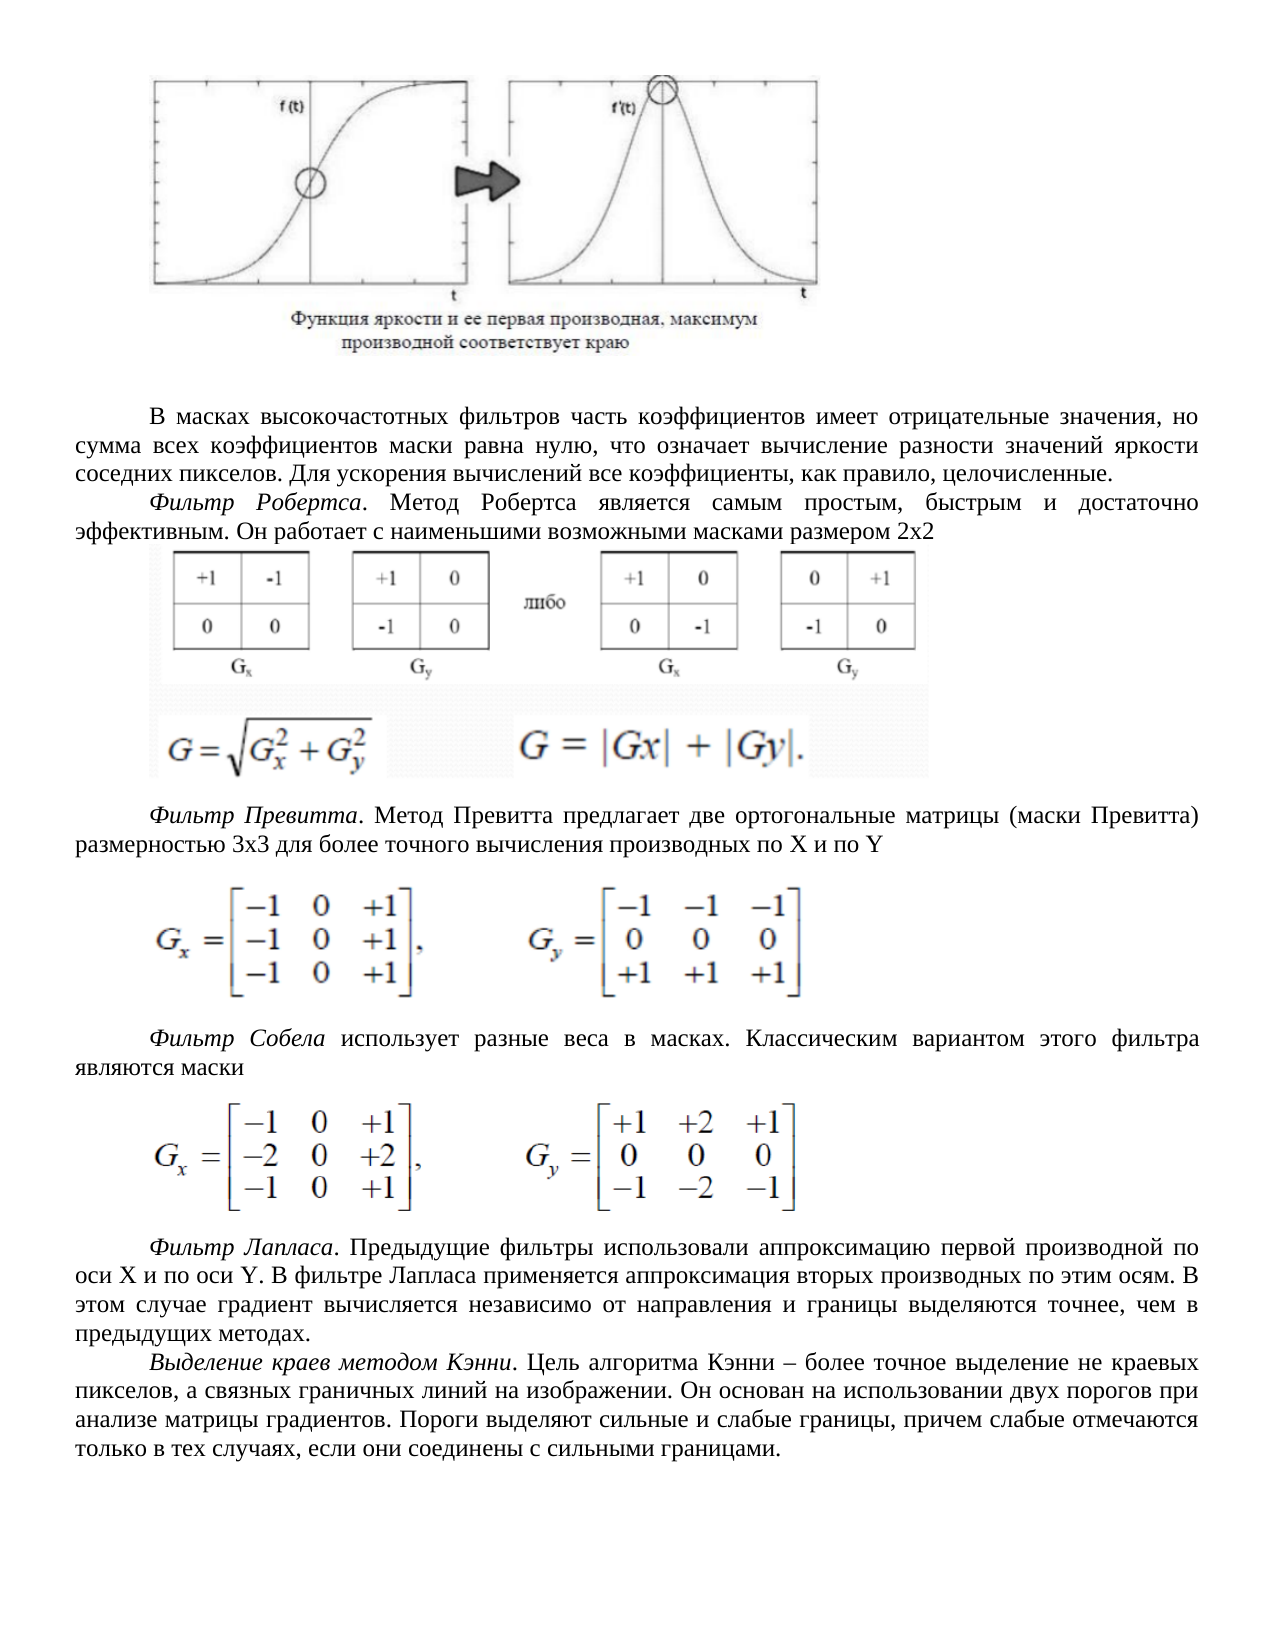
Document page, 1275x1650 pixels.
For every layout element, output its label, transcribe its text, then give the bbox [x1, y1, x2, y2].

text Фильтр Превитта. Метод Превитта предлагает две ортогональные матрицы (маски Превитта) размерностью 3х3 для более точного вычисления производных по X и по Y [75, 800, 1200, 857]
text Фильтр Собела использует разные веса в масках. Классическим вариантом этого фильтра являются маски [75, 1023, 1200, 1081]
picture [148, 874, 807, 1007]
picture [148, 544, 929, 784]
text Выделение краев методом Кэнни. Цель алгоритма Кэнни – более точное выделение не краевых пикселов, а связных граничных линий на изображении. Он основан на использовании двух порогов при анализе матрицы градиентов. Пороги выделяют сильные и слабые границы, причем слабые отмечаются только в тех случаях, если они соединены с сильными границами. [75, 1347, 1200, 1462]
picture [148, 75, 821, 356]
text Фильтр Робертса. Метод Робертса является самым простым, быстрым и достаточно эффективным. Он работает с наименьшими возможными масками размером 2х2 [75, 487, 1200, 545]
text В масках высокочастотных фильтров часть коэффициентов имеет отрицательные значения, но сумма всех коэффициентов маски равна нулю, что означает вычисление разности значений яркости соседних пикселов. Для ускорения вычислений все коэффициенты, как правило, целочисленные. [75, 401, 1200, 487]
text Фильтр Лапласа. Предыдущие фильтры использовали аппроксимацию первой производной по оси Х и по оси Y. В фильтре Лапласа применяется аппроксимация вторых производных по этим осям. В этом случае градиент вычисляется независимо от направления и границы выделяются точнее, чем в предыдущих методах. [75, 1232, 1200, 1347]
picture [148, 1097, 798, 1216]
